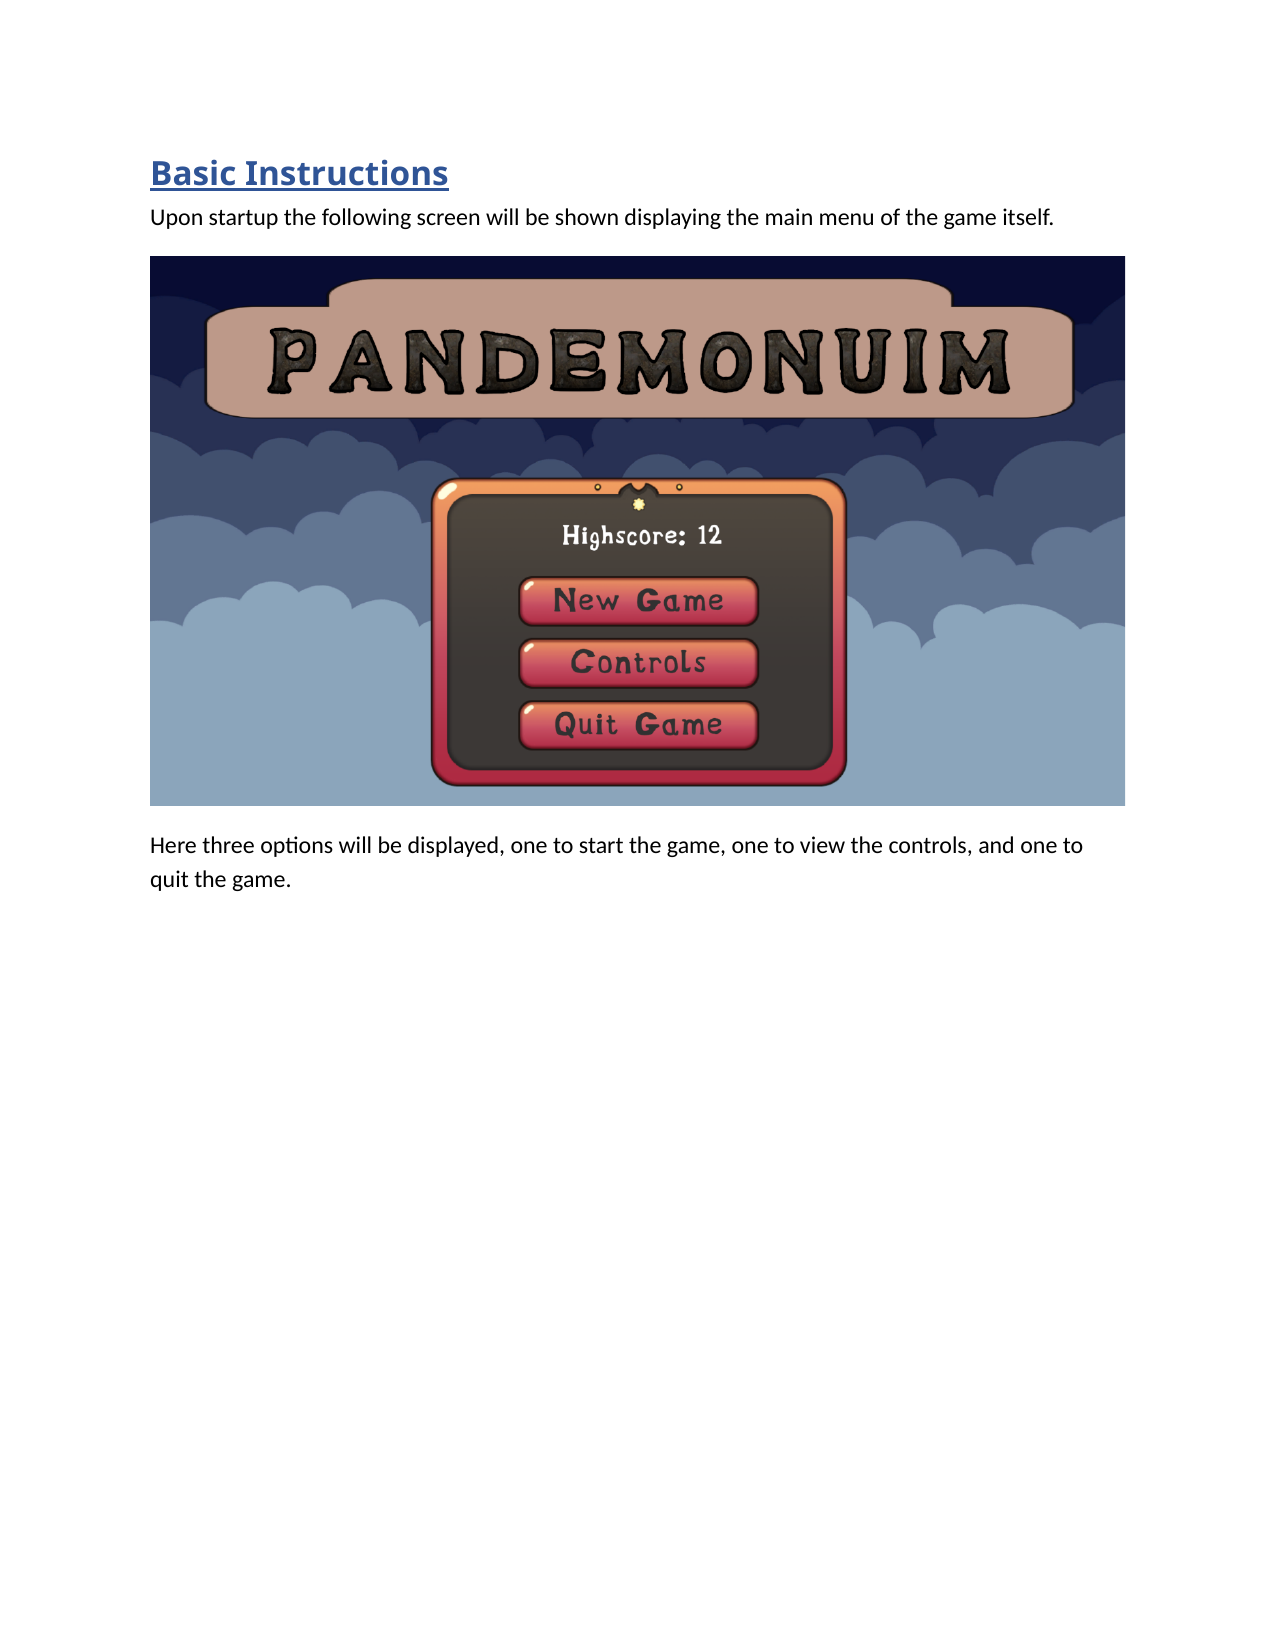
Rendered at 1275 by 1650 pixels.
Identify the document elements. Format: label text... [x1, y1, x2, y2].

subtitle Basic Instructions [150, 150, 1125, 195]
text Here three options will be displayed, one to start the game, one to view the controls, and one to quit the game. [150, 831, 1125, 893]
text Upon startup the following screen will be shown displaying the main menu of the game itself. [150, 202, 1125, 231]
picture [150, 256, 1125, 806]
